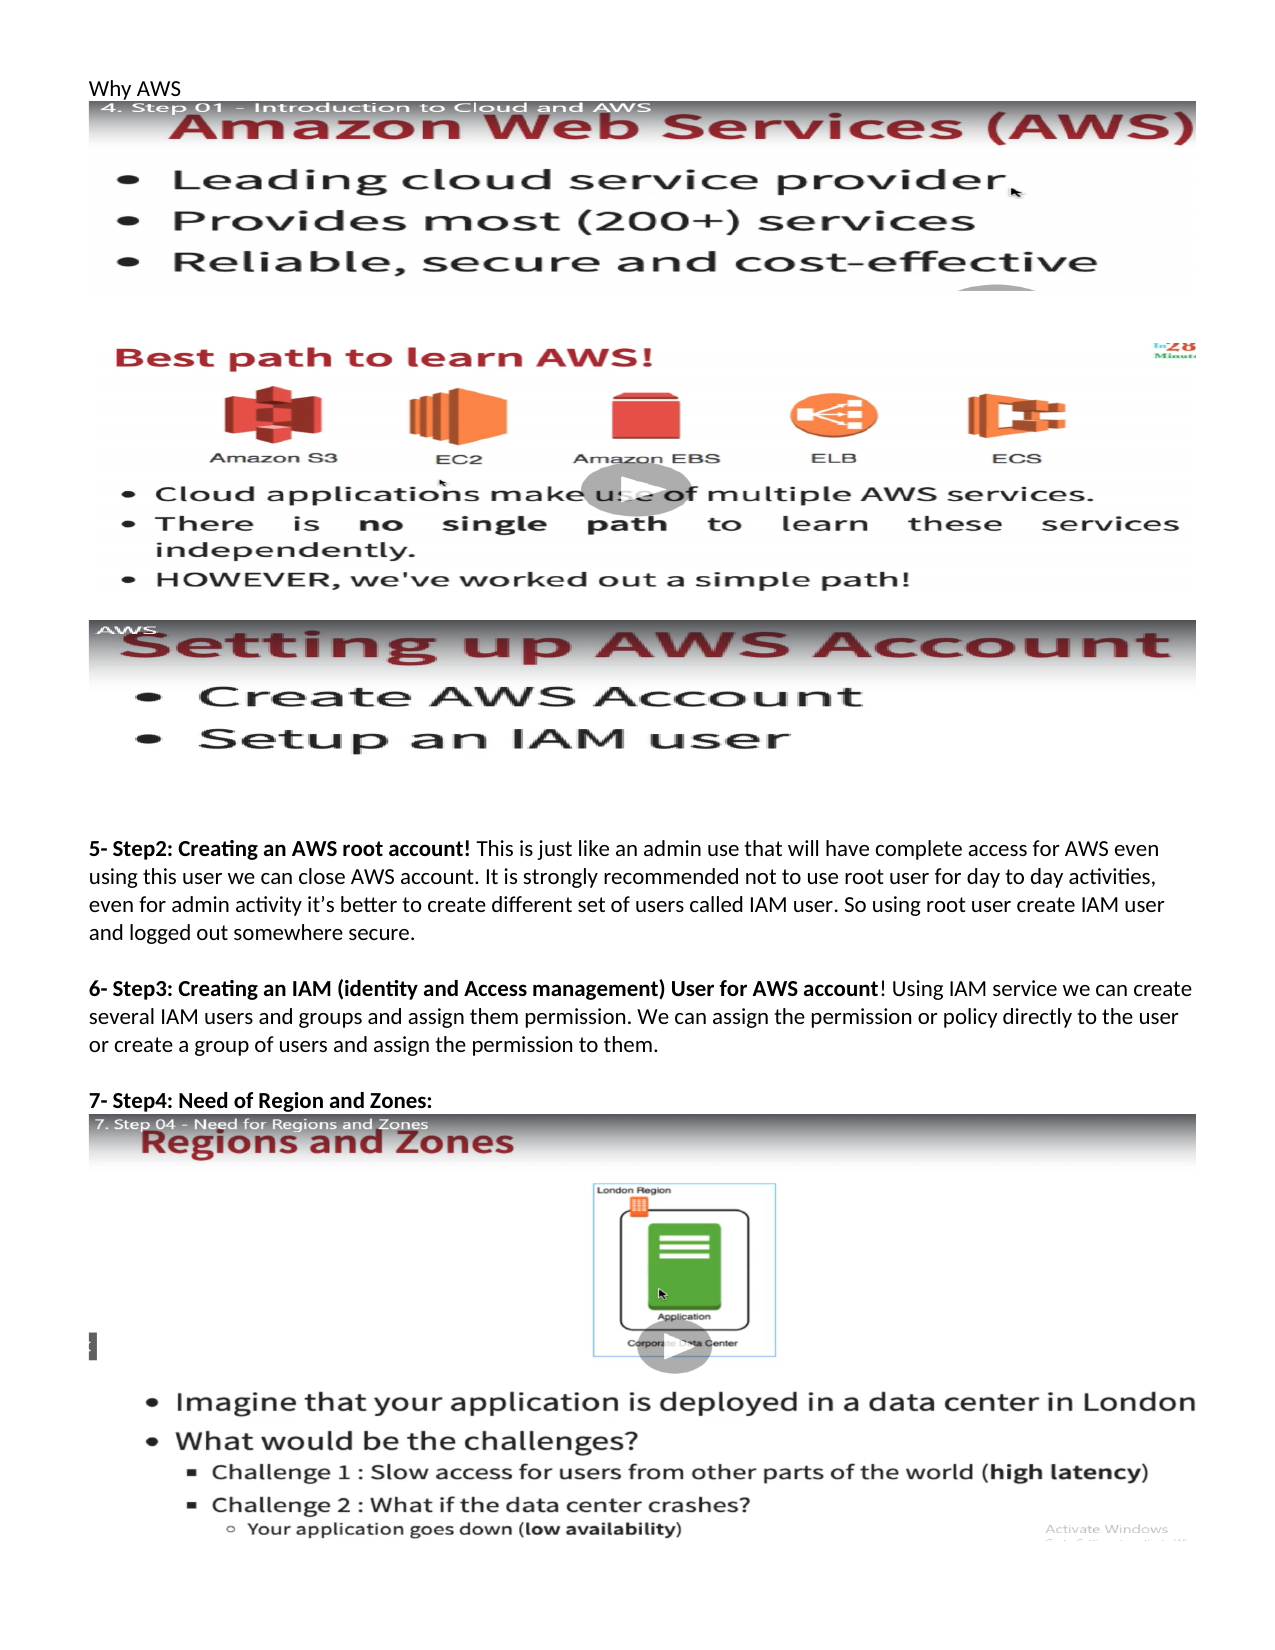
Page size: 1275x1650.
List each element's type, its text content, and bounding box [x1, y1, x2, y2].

text 6- Step3: Creating an IAM (identity and Access management) User for AWS account! Using IAM service we can create several IAM users and groups and assign them permission. We can assign the permission or policy directly to the user or create a group of users and assign the permission to them. [89, 974, 1196, 1058]
picture [88, 620, 1196, 756]
picture [88, 343, 1196, 596]
picture [88, 1114, 1196, 1541]
text Why AWS [89, 74, 1196, 101]
text 7- Step4: Need of Region and Zones: [89, 1086, 1196, 1114]
text 5- Step2: Creating an AWS root account! This is just like an admin use that will have complete access for AWS even using this user we can close AWS account. It is strongly recommended not to use root user for day to day activities, even for admin activity it’s better to create different set of users called IAM user. So using root user create IAM user and logged out somewhere secure. [89, 834, 1196, 946]
picture [88, 101, 1196, 291]
